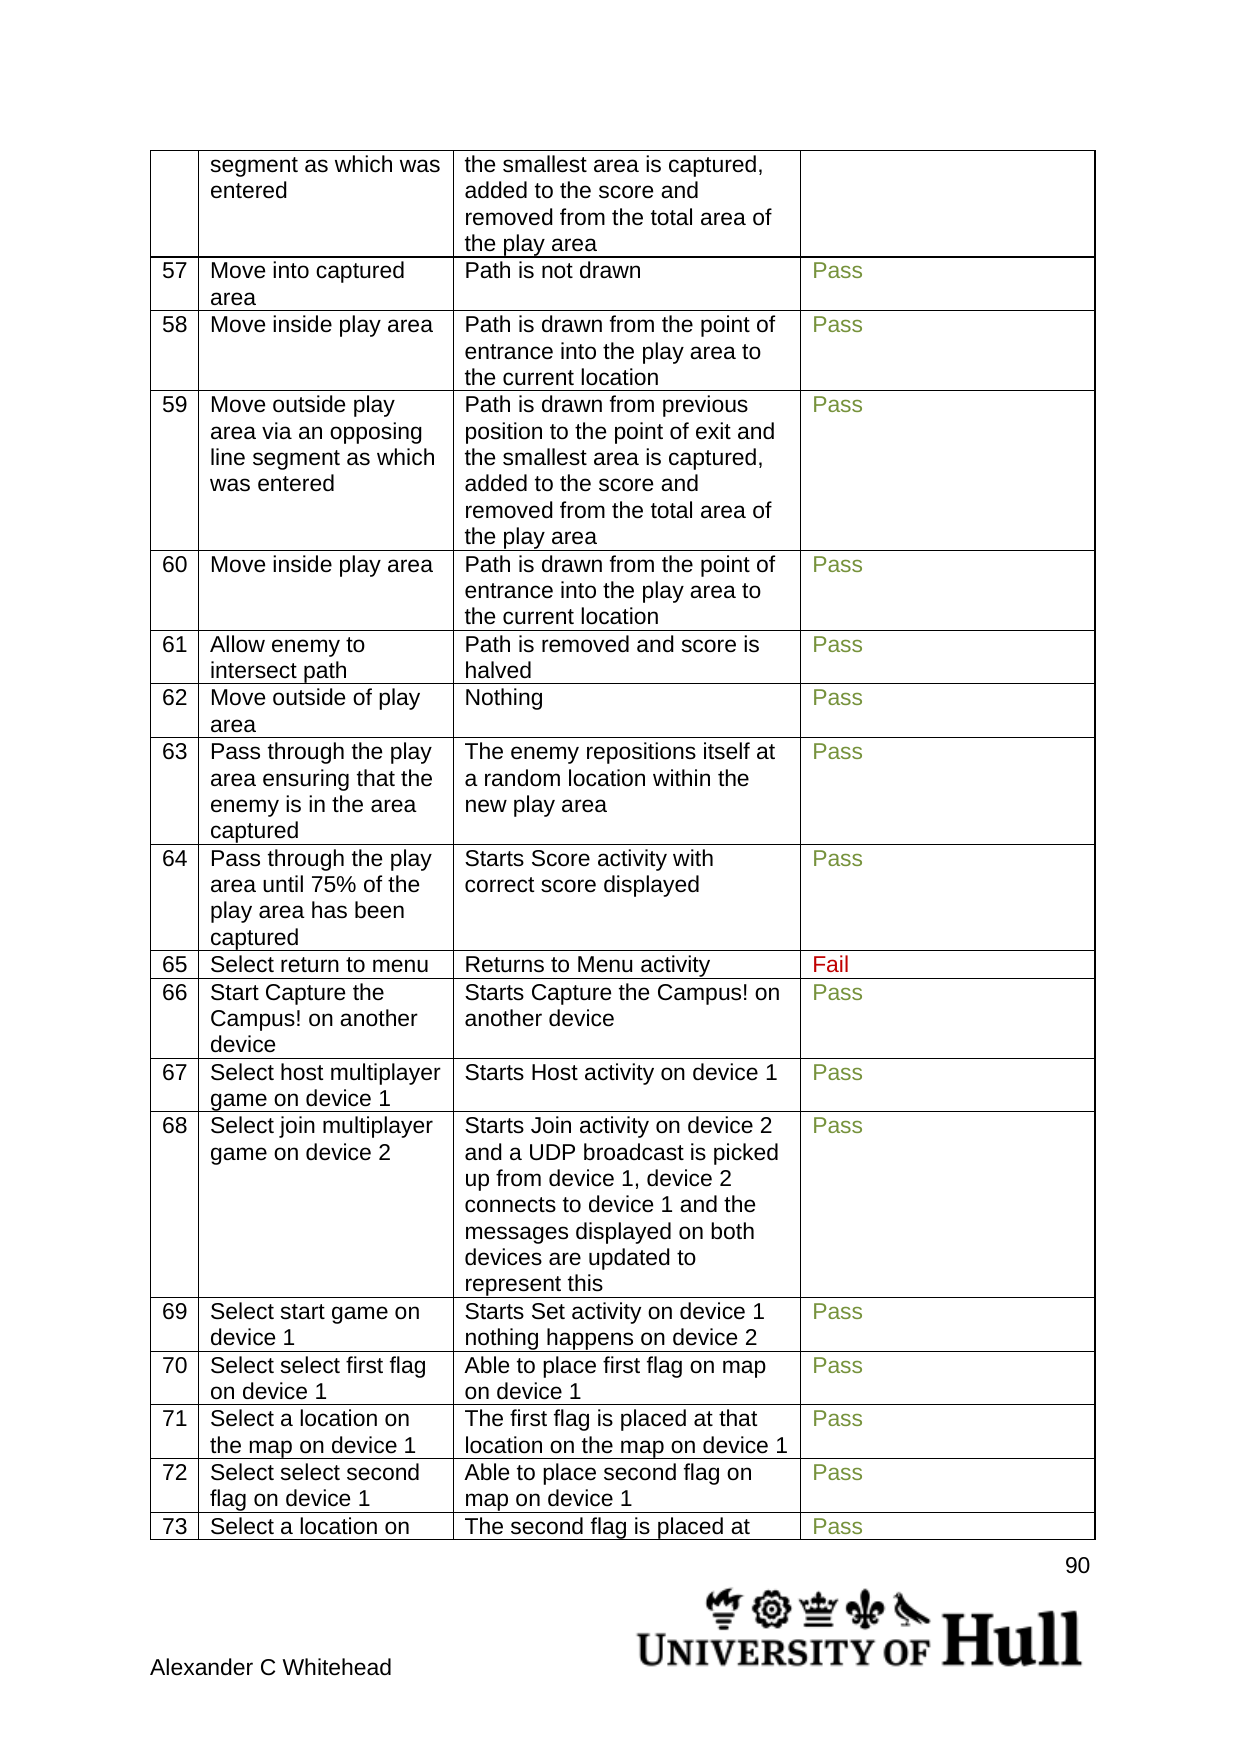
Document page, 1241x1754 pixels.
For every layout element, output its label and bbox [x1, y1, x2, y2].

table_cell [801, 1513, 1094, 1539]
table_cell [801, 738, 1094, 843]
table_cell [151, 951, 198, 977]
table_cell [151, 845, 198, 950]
picture [630, 1578, 1091, 1676]
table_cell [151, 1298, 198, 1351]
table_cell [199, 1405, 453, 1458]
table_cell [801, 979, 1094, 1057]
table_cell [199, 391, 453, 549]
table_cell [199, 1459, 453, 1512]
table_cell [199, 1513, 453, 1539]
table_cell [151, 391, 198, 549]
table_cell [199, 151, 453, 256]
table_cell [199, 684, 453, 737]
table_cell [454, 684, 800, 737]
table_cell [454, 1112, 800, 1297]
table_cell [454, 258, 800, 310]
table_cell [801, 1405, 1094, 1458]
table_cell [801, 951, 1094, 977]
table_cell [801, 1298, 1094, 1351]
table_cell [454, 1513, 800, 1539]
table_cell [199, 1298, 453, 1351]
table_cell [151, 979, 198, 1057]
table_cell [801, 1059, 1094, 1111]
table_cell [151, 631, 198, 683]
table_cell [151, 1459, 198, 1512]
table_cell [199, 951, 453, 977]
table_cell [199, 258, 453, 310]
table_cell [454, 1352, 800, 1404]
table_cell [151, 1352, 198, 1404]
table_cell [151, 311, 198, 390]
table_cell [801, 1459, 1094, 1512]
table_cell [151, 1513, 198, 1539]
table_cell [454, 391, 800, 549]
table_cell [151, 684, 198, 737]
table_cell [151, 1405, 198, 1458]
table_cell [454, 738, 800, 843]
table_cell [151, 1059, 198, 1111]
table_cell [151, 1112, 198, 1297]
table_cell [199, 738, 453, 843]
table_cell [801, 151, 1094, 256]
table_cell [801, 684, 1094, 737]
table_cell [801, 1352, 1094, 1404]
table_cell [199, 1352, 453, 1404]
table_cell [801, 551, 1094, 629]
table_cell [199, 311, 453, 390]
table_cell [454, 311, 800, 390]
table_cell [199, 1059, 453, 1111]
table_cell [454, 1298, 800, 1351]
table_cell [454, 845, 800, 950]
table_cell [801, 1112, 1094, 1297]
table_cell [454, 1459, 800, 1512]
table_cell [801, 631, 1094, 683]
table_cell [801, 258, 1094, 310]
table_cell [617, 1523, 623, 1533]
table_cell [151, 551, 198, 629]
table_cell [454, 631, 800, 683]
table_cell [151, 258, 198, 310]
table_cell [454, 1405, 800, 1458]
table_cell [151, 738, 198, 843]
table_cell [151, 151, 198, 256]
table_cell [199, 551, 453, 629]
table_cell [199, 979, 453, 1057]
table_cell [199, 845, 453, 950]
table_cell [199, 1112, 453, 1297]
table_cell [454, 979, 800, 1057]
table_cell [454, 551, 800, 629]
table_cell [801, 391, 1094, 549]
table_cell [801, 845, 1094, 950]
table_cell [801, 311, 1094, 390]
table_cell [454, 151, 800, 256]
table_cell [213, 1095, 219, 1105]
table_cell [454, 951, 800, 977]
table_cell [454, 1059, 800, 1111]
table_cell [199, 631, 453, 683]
